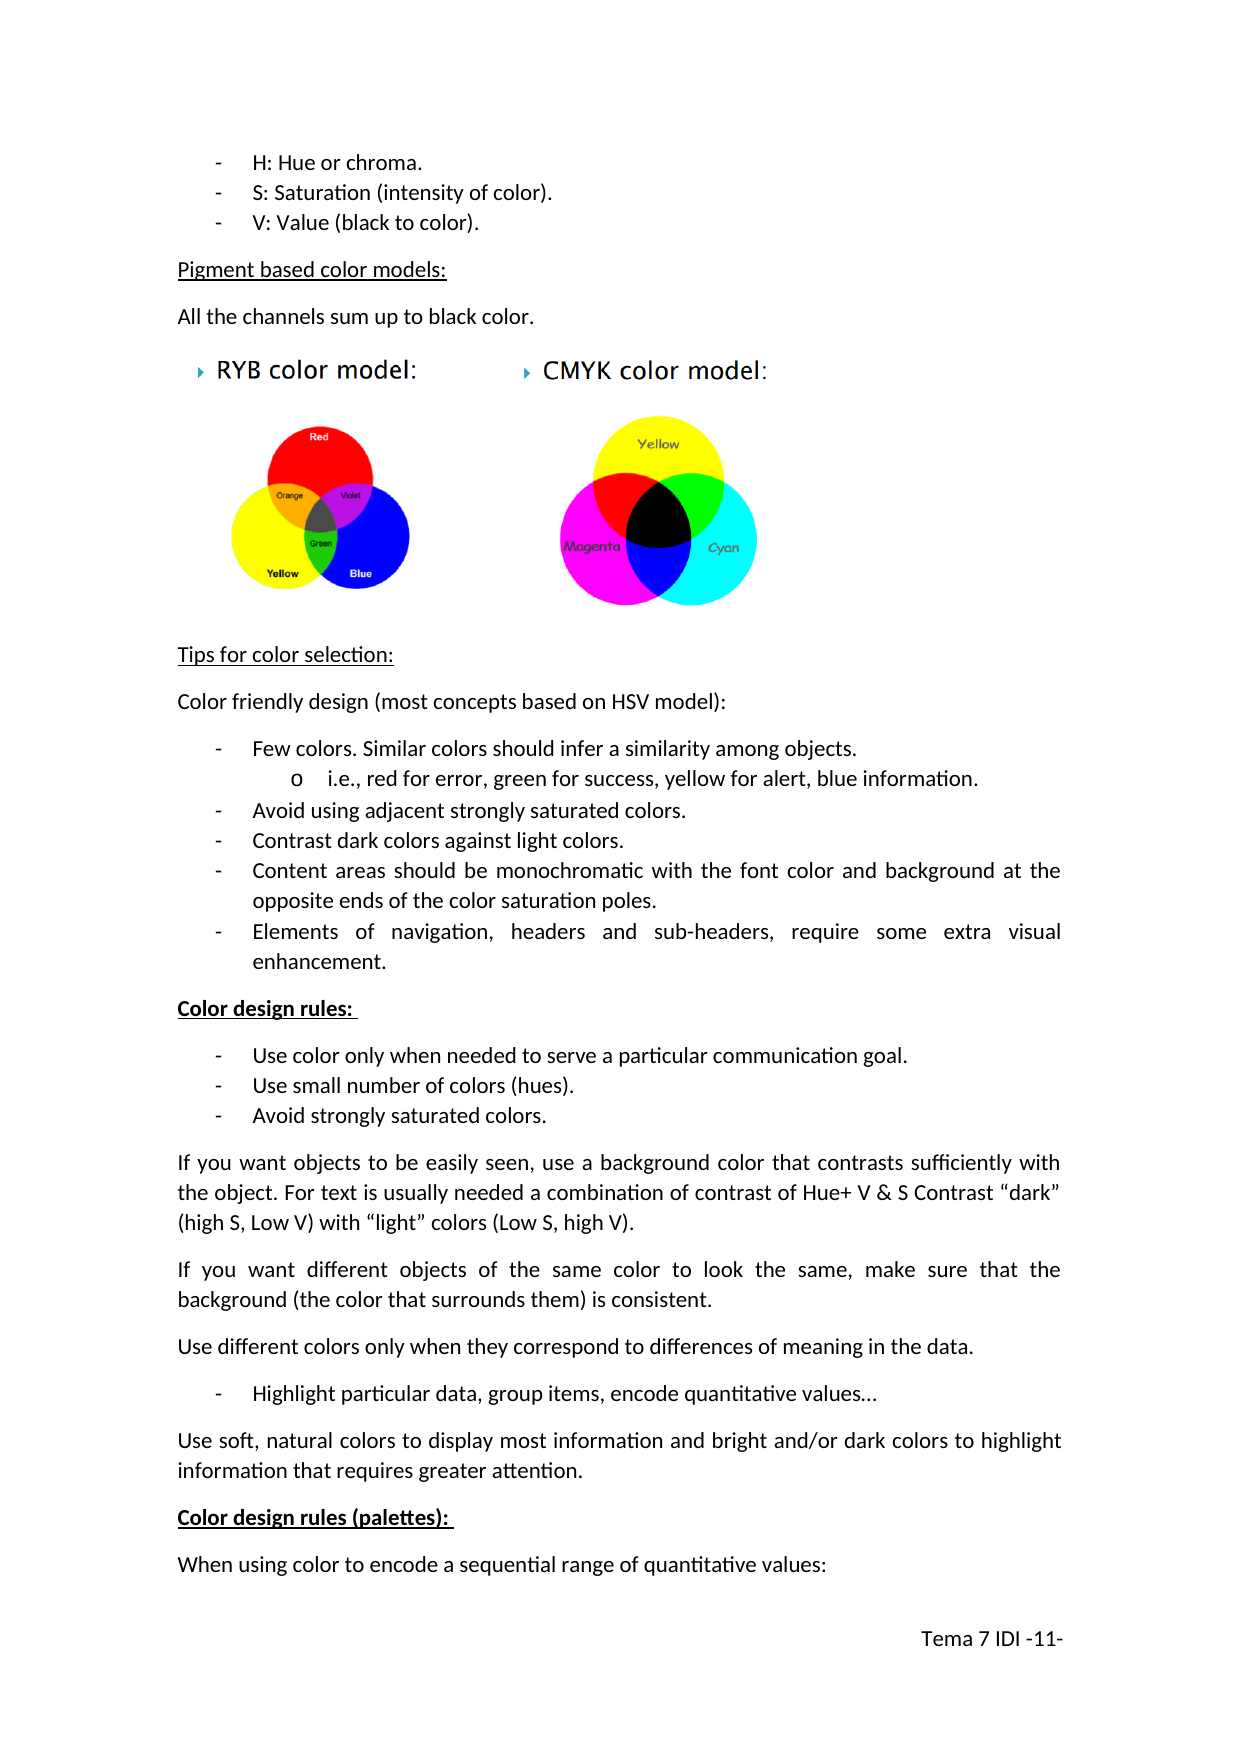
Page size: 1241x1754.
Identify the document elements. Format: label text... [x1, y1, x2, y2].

text When using color to encode a sequential range of quantitative values: [177, 1550, 1063, 1578]
picture [177, 348, 796, 622]
text All the channels sum up to black color. [177, 302, 1063, 330]
text Pigment based color models: [177, 255, 1063, 283]
list Use color only when needed to serve a particular communication goal. [215, 1041, 1063, 1069]
list Few colors. Similar colors should infer a similarity among objects. [215, 734, 1063, 762]
text Tips for color selection: [177, 641, 1063, 669]
list Content areas should be monochromatic with the font color and background at the opposite ends of the color saturation poles. [215, 856, 1063, 915]
list S: Saturation (intensity of color). [215, 178, 1063, 206]
list Contrast dark colors against light colors. [215, 826, 1063, 854]
list H: Hue or chroma. [215, 148, 1063, 176]
text Use soft, natural colors to display most information and bright and/or dark colors to highlight information that requires greater attention. [177, 1426, 1063, 1484]
list i.e., red for error, green for success, yellow for alert, blue information. [290, 764, 1063, 794]
list Avoid strongly saturated colors. [215, 1101, 1063, 1129]
text Color design rules: [177, 994, 1063, 1022]
list Highlight particular data, group items, encode quantitative values… [215, 1379, 1063, 1407]
text Color design rules (palettes): [177, 1503, 1063, 1531]
text If you want objects to be easily seen, use a background color that contrasts sufficiently with the object. For text is usually needed a combination of contrast of Hue+ V & S Contrast “dark” (high S, Low V) with “light” colors (Low S, high V). [177, 1148, 1063, 1237]
text If you want different objects of the same color to look the same, make sure that the background (the color that surrounds them) is consistent. [177, 1255, 1063, 1314]
list V: Value (black to color). [215, 208, 1063, 236]
list Elements of navigation, headers and sub-headers, require some extra visual enhancement. [215, 917, 1063, 975]
list Use small number of colors (hues). [215, 1071, 1063, 1099]
text Use different colors only when they correspond to differences of meaning in the data. [177, 1332, 1063, 1361]
list Avoid using adjacent strongly saturated colors. [215, 796, 1063, 824]
text Color friendly design (most concepts based on HSV model): [177, 687, 1063, 716]
